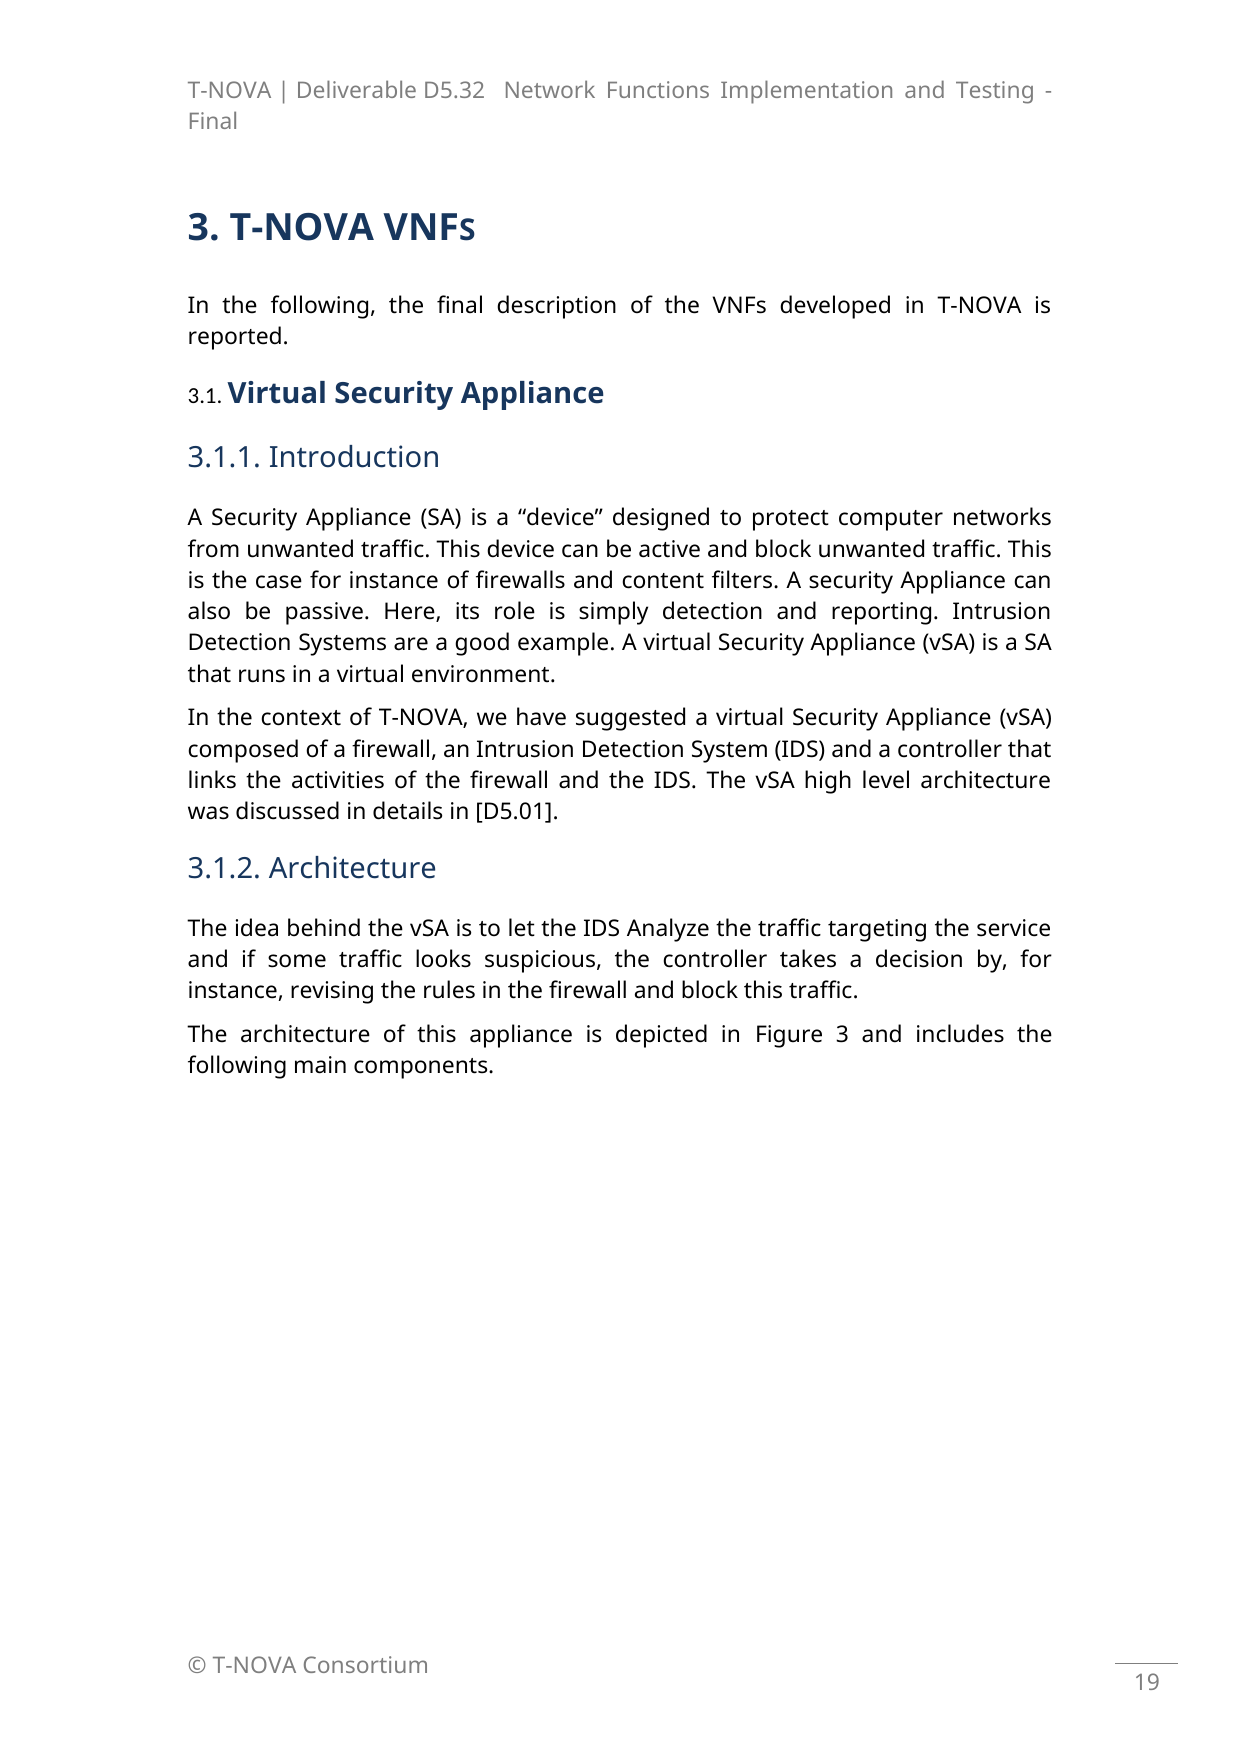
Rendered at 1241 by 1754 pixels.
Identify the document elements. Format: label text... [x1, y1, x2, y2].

subtitle Architecture [187, 847, 1053, 887]
subtitle Virtual Security Appliance [187, 372, 1053, 412]
subtitle T-NOVA VNFs [187, 200, 1053, 251]
text In the following, the final description of the VNFs developed in T-NOVA is reported. [187, 288, 1053, 351]
text The idea behind the vSA is to let the IDS Analyze the traffic targeting the service and if some traffic looks suspicious, the controller takes a decision by, for instance, revising the rules in the firewall and block this traffic. [187, 912, 1053, 1006]
text In the context of T-NOVA, we have suggested a virtual Security Appliance (vSA) composed of a firewall, an Intrusion Detection System (IDS) and a controller that links the activities of the firewall and the IDS. The vSA high level architecture was discussed in details in [D5.01]. [187, 701, 1053, 826]
subtitle Introduction [187, 437, 1053, 476]
text The architecture of this appliance is depicted in Figure 3 and includes the following main components. [187, 1018, 1053, 1081]
text A Security Appliance (SA) is a “device” designed to protect computer networks from unwanted traffic. This device can be active and block unwanted traffic. This is the case for instance of firewalls and content filters. A security Appliance can also be passive. Here, its role is simply detection and reporting. Intrusion Detection Systems are a good example. A virtual Security Appliance (vSA) is a SA that runs in a virtual environment. [187, 501, 1053, 689]
